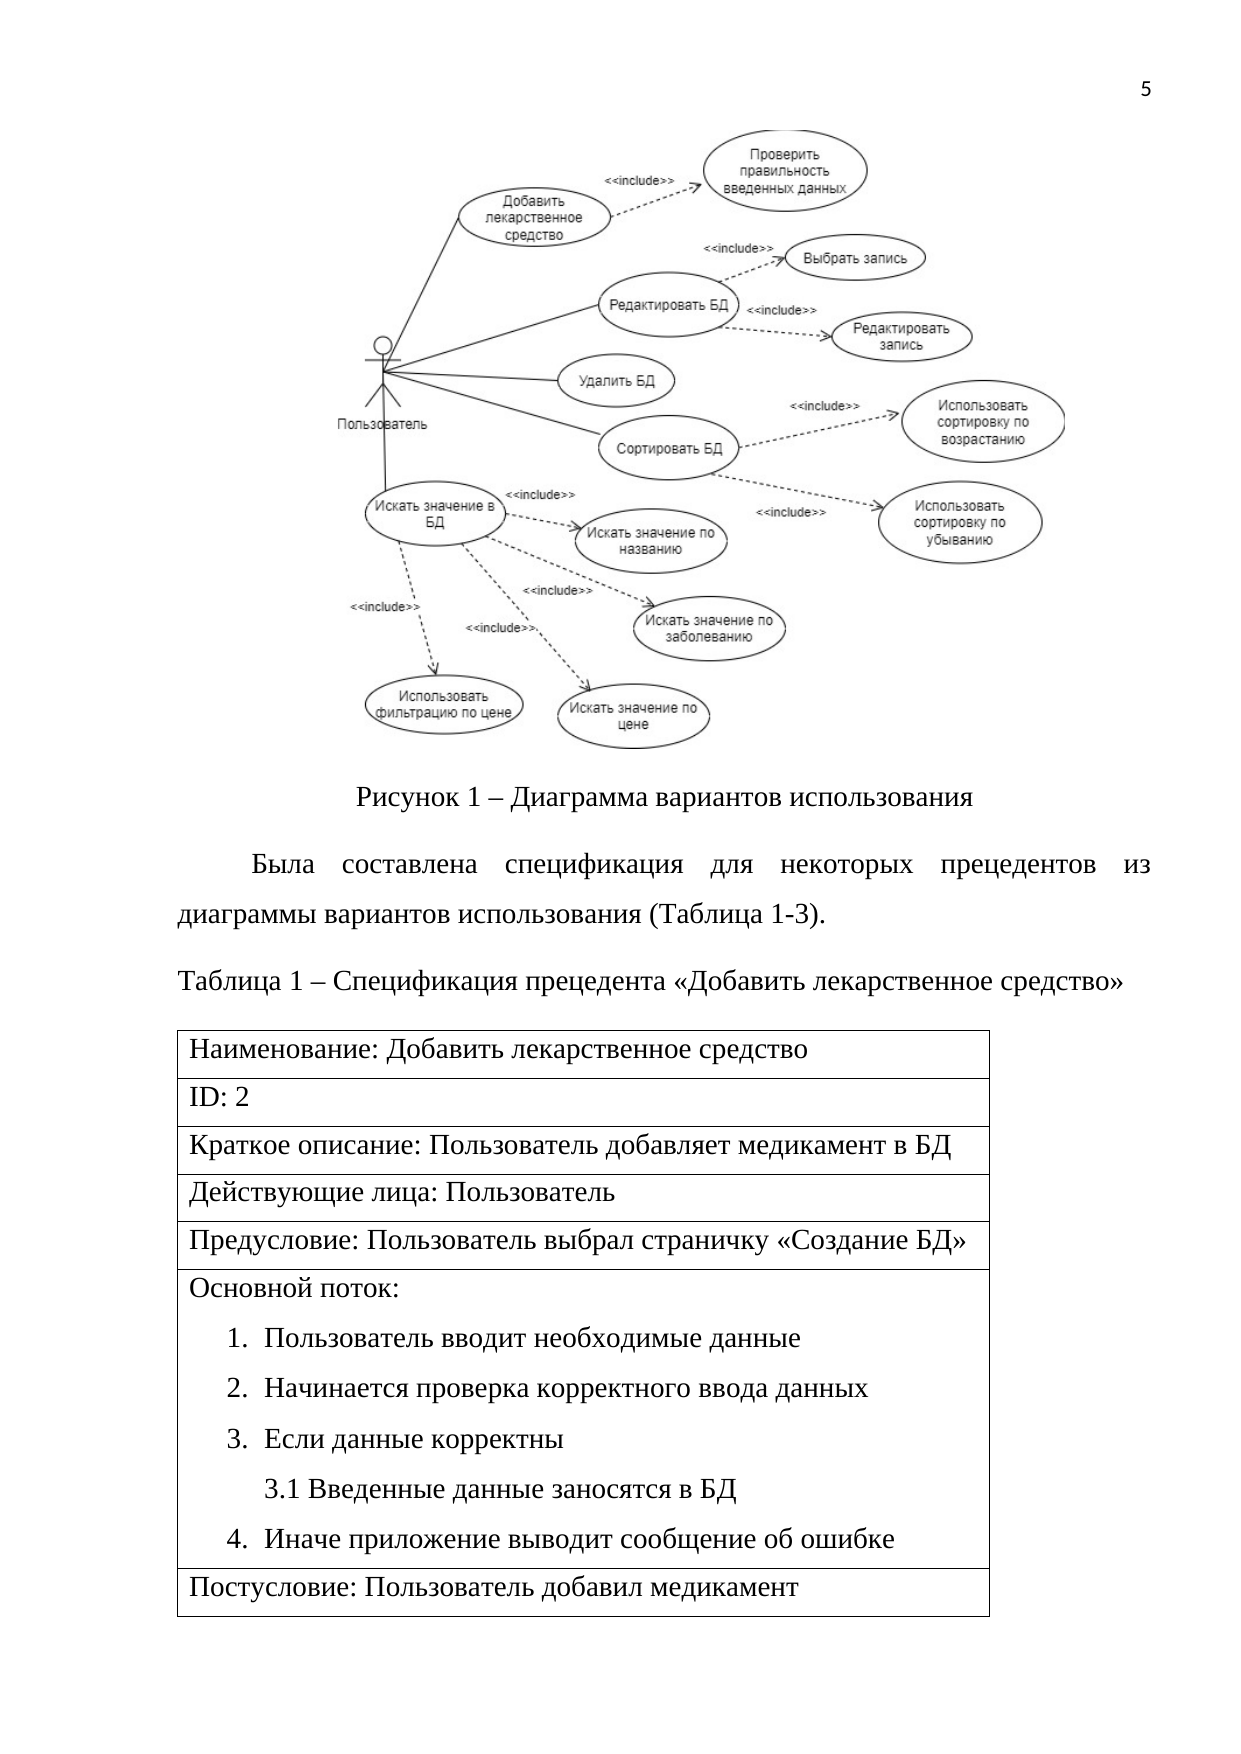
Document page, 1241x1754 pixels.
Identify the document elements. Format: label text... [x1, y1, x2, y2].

picture [337, 130, 1065, 749]
table_header Наименование: Добавить лекарственное средство [178, 1031, 989, 1078]
table_cell Краткое описание: Пользователь добавляет медикамент в БД [178, 1127, 989, 1173]
table_cell Постусловие: Пользователь добавил медикамент [178, 1569, 989, 1616]
text Была составлена спецификация для некоторых прецедентов из диаграммы вариантов использования (Таблица 1-3). [177, 846, 1152, 930]
table_cell Предусловие: Пользователь выбрал страничку «Создание БД» [178, 1222, 989, 1269]
table_cell Действующие лица: Пользователь [178, 1175, 989, 1221]
table_cell ID: 2 [178, 1079, 989, 1126]
text Рисунок 1 – Диаграмма вариантов использования [177, 779, 1152, 813]
text Таблица 1 – Спецификация прецедента «Добавить лекарственное средство» [177, 963, 1152, 997]
table_cell Основной поток: Пользователь вводит необходимые данные Начинается проверка корректного ввода данных Если данные корректны Введенные данные заносятся в БД Иначе приложение выводит сообщение об ошибке [178, 1270, 989, 1568]
